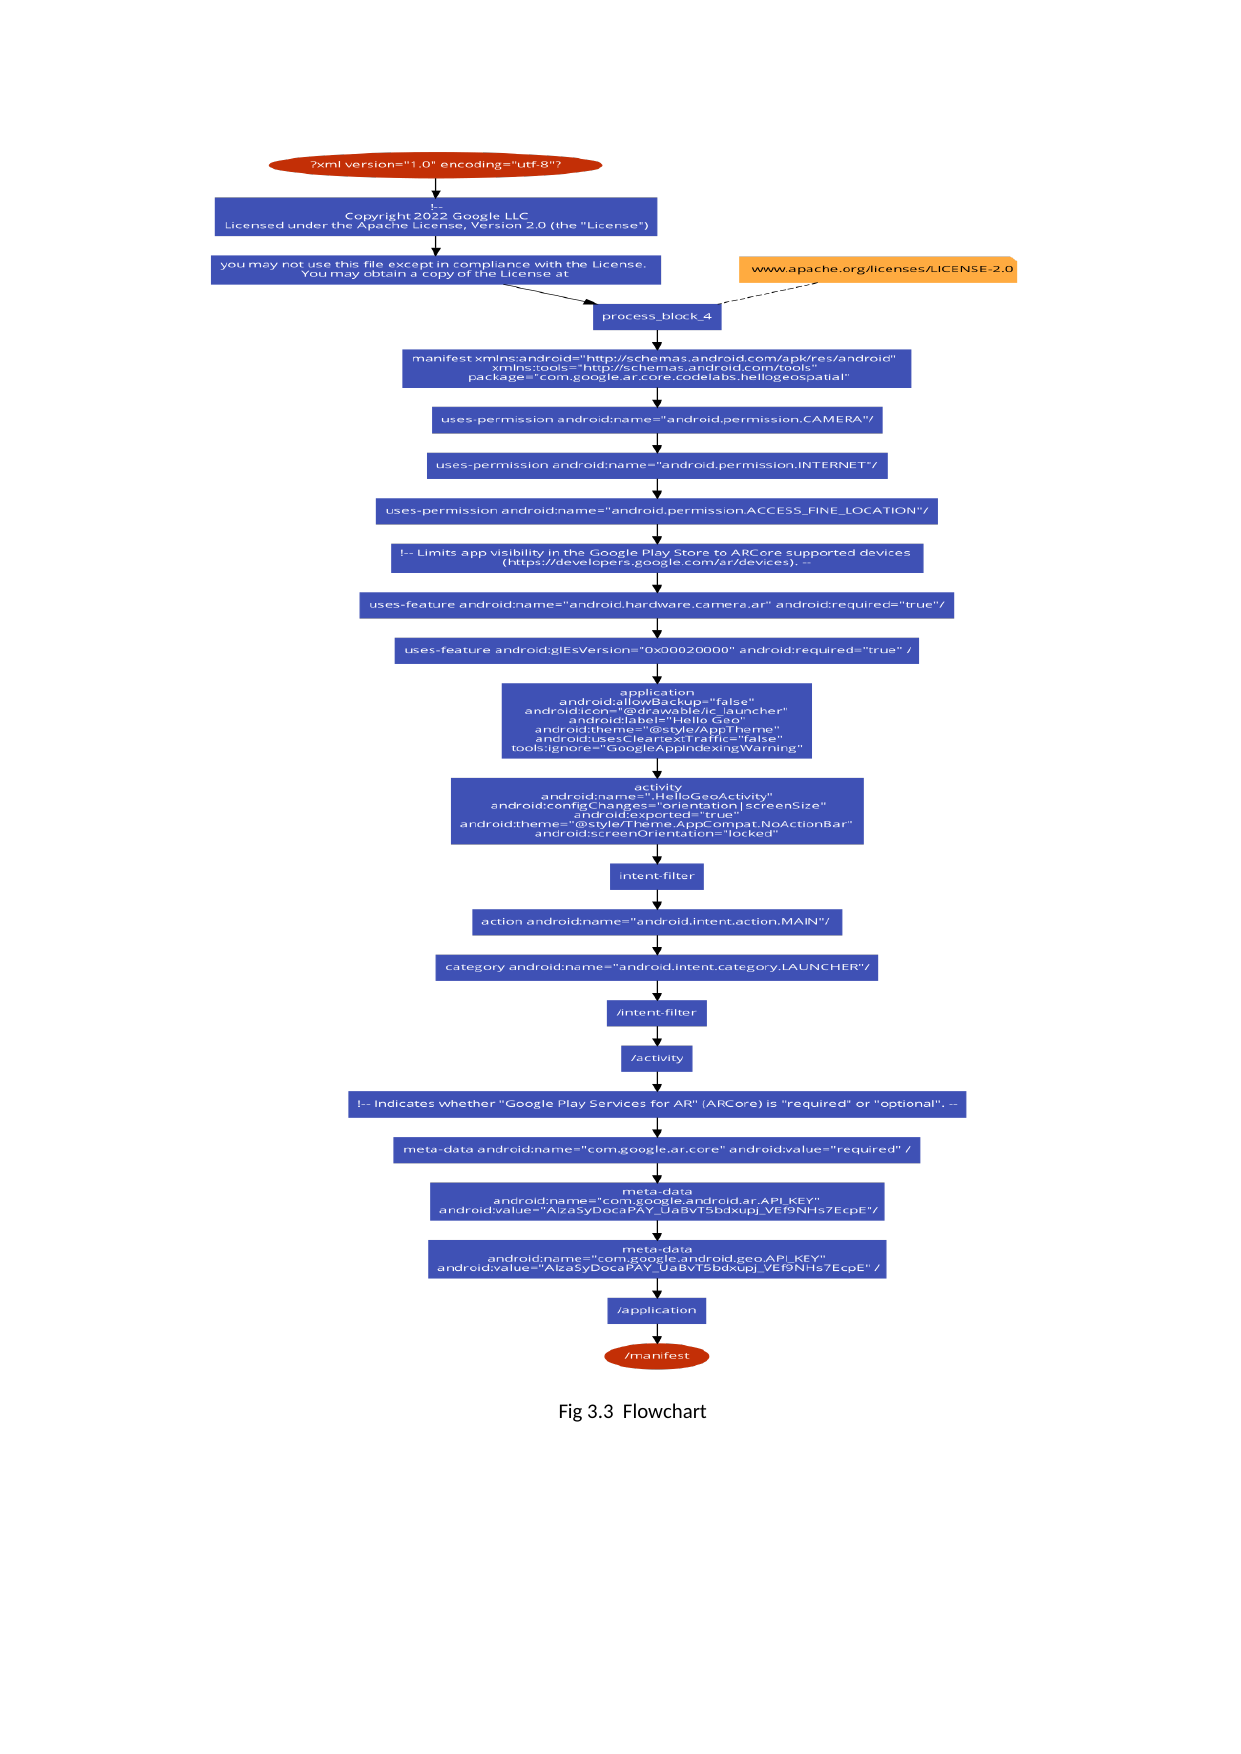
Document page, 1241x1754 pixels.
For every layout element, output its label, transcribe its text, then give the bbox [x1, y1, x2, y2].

picture [206, 150, 1035, 1380]
text Fig 3.3 Flowchart [150, 1398, 1090, 1424]
